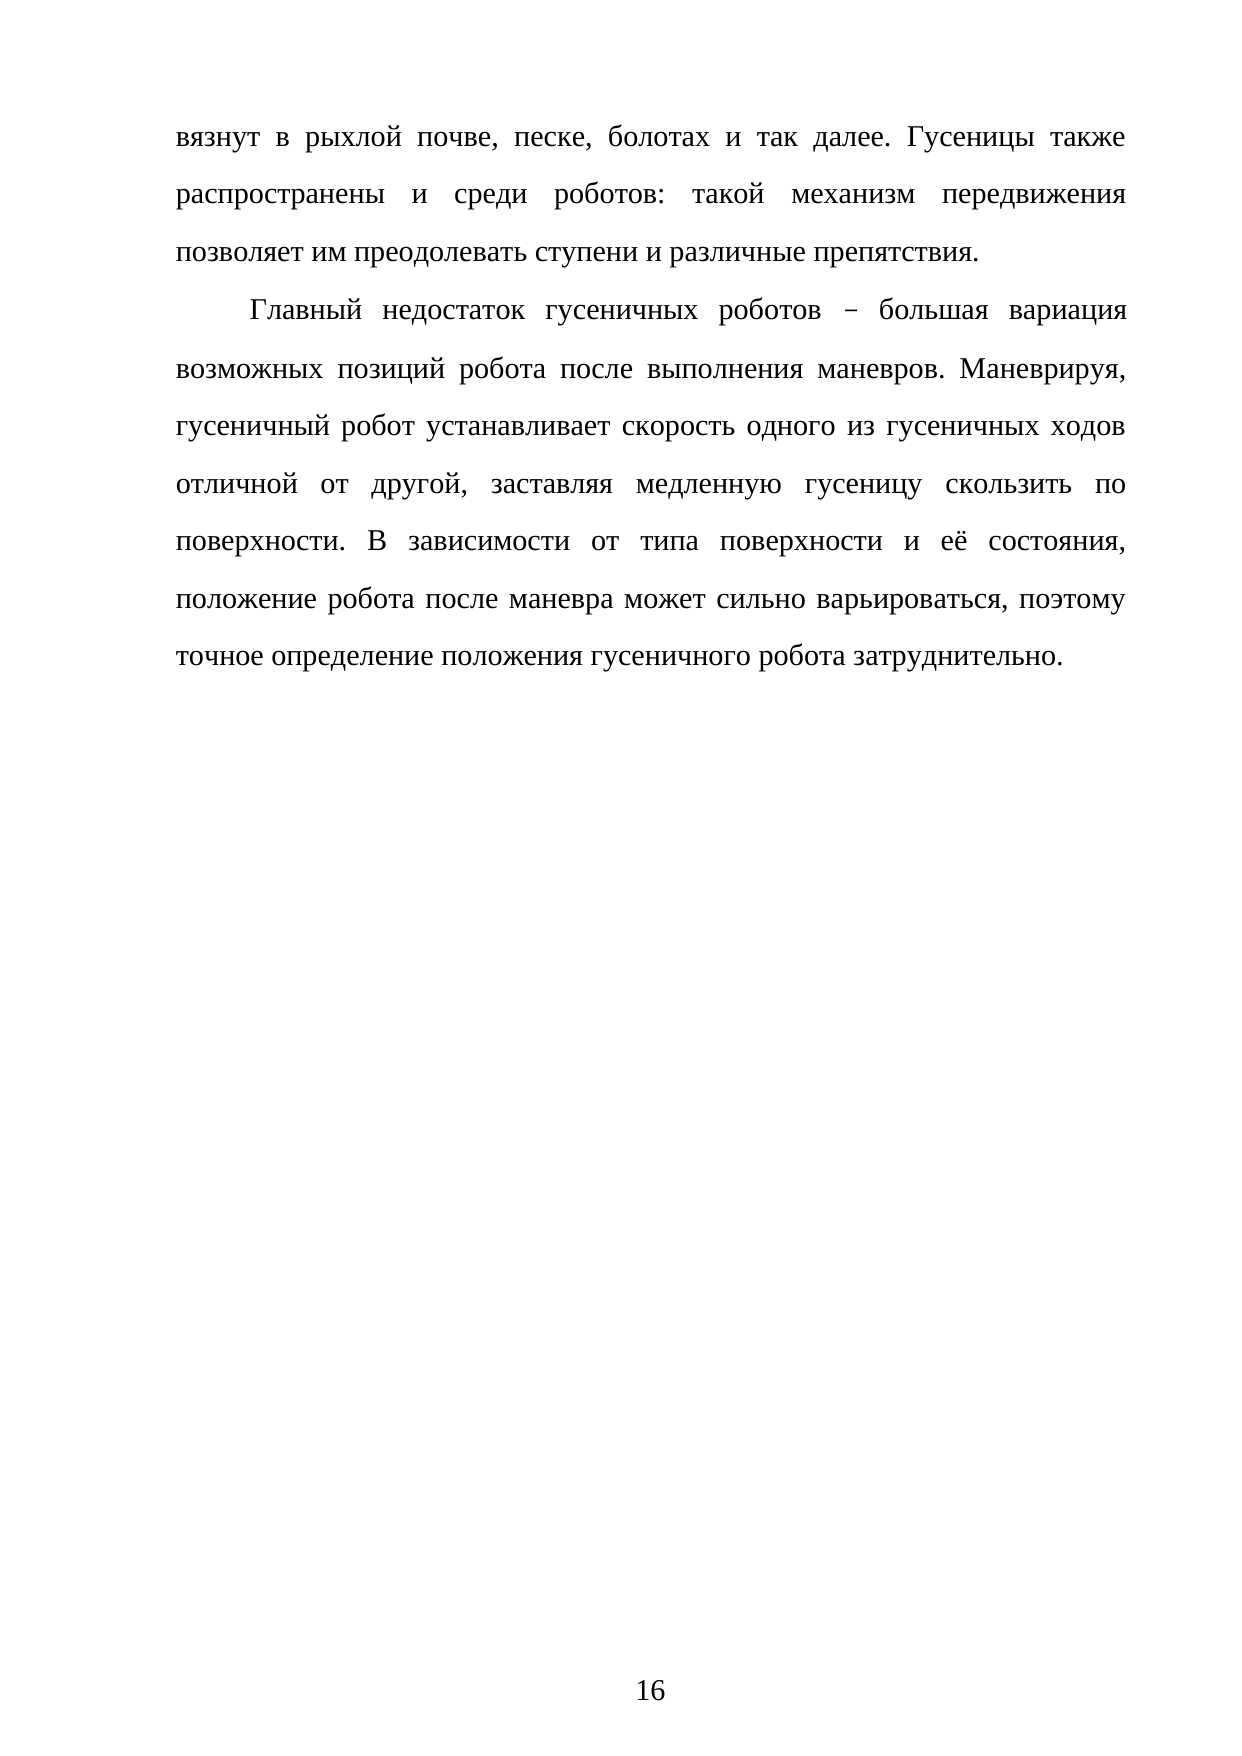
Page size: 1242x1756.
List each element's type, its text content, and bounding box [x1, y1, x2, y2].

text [176, 118, 1127, 268]
text Главный недостаток гусеничных роботов − большая вариация возможных позиций робота после выполнения маневров. Маневрируя, гусеничный робот устанавливает скорость одного из гусеничных ходов отличной от другой, заставляя медленную гусеницу скользить по поверхности. В зависимости от типа поверхности и её состояния, положение робота после маневра может сильно варьироваться, поэтому точное определение положения гусеничного робота затруднительно. [176, 291, 1127, 672]
